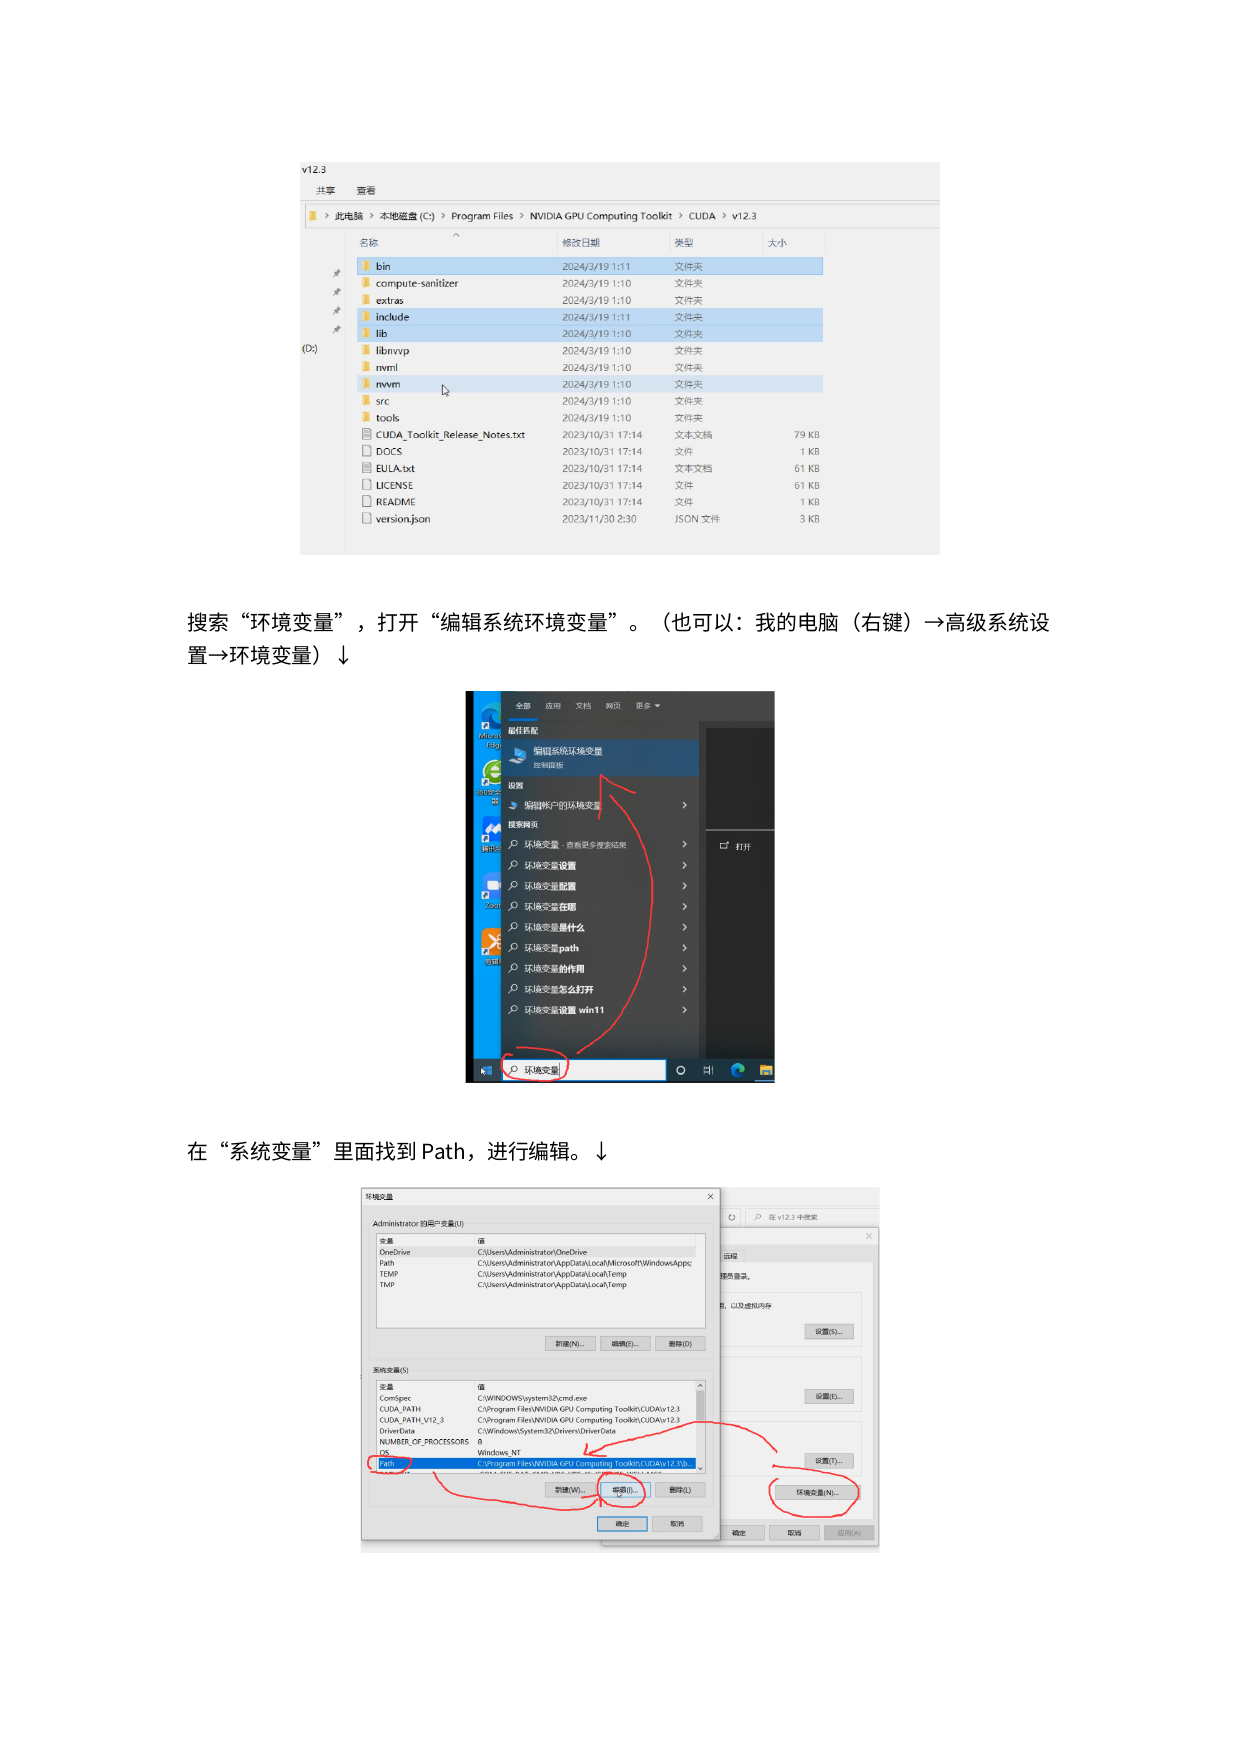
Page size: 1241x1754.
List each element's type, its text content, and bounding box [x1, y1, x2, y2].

text 搜索“环境变量”，打开“编辑系统环境变量”。（也可以：我的电脑（右键）→高级系统设置→环境变量） [187, 605, 1053, 670]
picture [465, 691, 775, 1083]
picture [300, 162, 941, 555]
text 在“系统变量”里面找到Path，进行编辑。 [187, 1134, 1053, 1167]
picture [360, 1187, 880, 1553]
